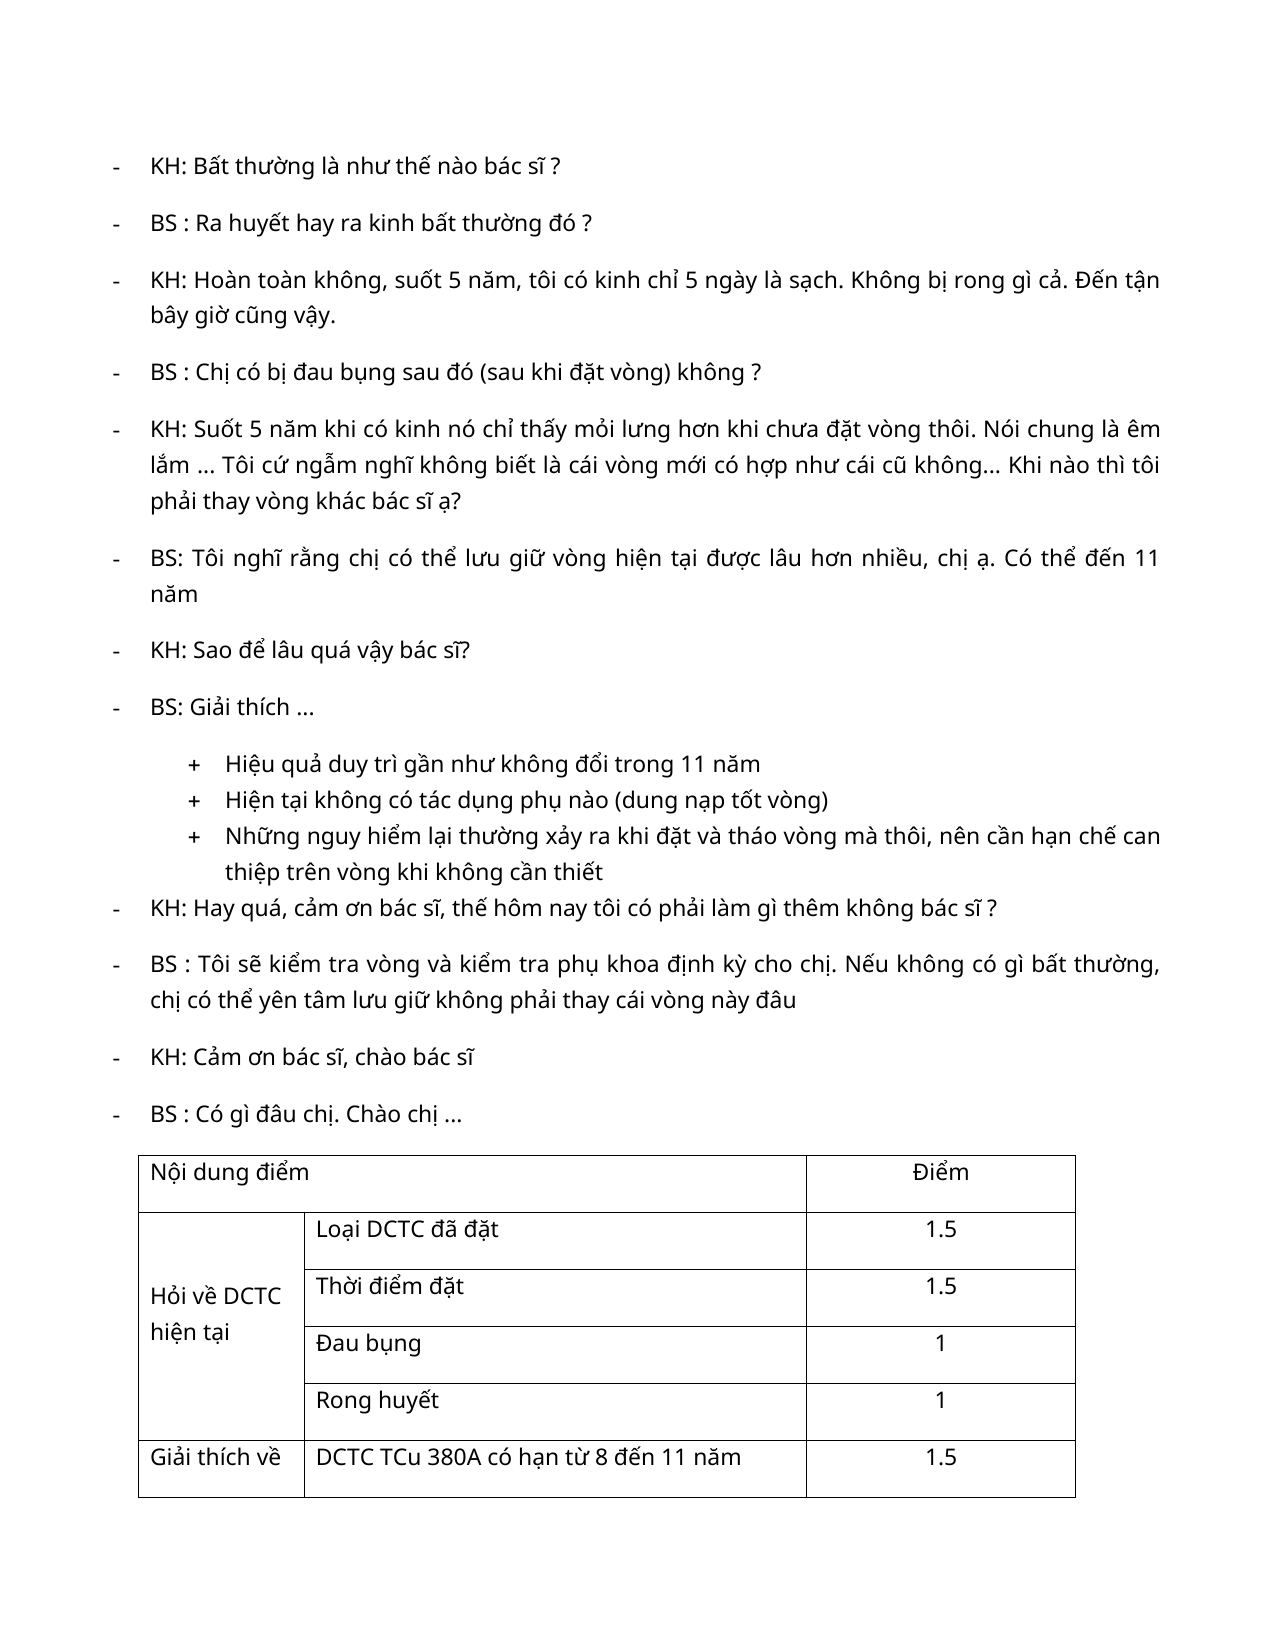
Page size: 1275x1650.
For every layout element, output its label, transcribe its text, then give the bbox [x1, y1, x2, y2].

text KH: Hoàn toàn không, suốt 5 năm, tôi có kinh chỉ 5 ngày là sạch. Không bị rong gì cả. Đến tận bây giờ cũng vậy. [112, 263, 1162, 331]
text Những nguy hiểm lại thường xảy ra khi đặt và tháo vòng mà thôi, nên cần hạn chế can thiệp trên vòng khi không cần thiết [187, 820, 1162, 887]
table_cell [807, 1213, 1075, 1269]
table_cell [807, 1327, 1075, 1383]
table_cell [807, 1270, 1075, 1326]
text BS : Chị có bị đau bụng sau đó (sau khi đặt vòng) không ? [112, 356, 1162, 387]
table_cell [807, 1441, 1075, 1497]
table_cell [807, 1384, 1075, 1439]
text KH: Sao để lâu quá vậy bác sĩ? [112, 634, 1162, 666]
text Hiệu quả duy trì gần như không đổi trong 11 năm [187, 748, 1162, 779]
text KH: Bất thường là như thế nào bác sĩ ? [112, 150, 1162, 181]
text BS : Có gì đâu chị. Chào chị ... [112, 1098, 1162, 1129]
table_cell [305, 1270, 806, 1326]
text BS : Ra huyết hay ra kinh bất thường đó ? [112, 207, 1162, 238]
text BS: Tôi nghĩ rằng chị có thể lưu giữ vòng hiện tại được lâu hơn nhiều, chị ạ. Có thể đến 11 năm [112, 542, 1162, 609]
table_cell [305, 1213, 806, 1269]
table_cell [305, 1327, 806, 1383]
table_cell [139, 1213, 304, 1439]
text KH: Suốt 5 năm khi có kinh nó chỉ thấy mỏi lưng hơn khi chưa đặt vòng thôi. Nói chung là êm lắm ... Tôi cứ ngẫm nghĩ không biết là cái vòng mới có hợp như cái cũ không... Khi nào thì tôi phải thay vòng khác bác sĩ ạ? [112, 413, 1162, 516]
text Hiện tại không có tác dụng phụ nào (dung nạp tốt vòng) [187, 784, 1162, 815]
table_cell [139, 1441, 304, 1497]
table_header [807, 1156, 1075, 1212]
text BS : Tôi sẽ kiểm tra vòng và kiểm tra phụ khoa định kỳ cho chị. Nếu không có gì bất thường, chị có thể yên tâm lưu giữ không phải thay cái vòng này đâu [112, 948, 1162, 1016]
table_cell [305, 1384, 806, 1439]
text BS: Giải thích ... [112, 691, 1162, 722]
text KH: Hay quá, cảm ơn bác sĩ, thế hôm nay tôi có phải làm gì thêm không bác sĩ ? [112, 892, 1162, 923]
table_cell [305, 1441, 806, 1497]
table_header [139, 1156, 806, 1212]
text KH: Cảm ơn bác sĩ, chào bác sĩ [112, 1041, 1162, 1072]
